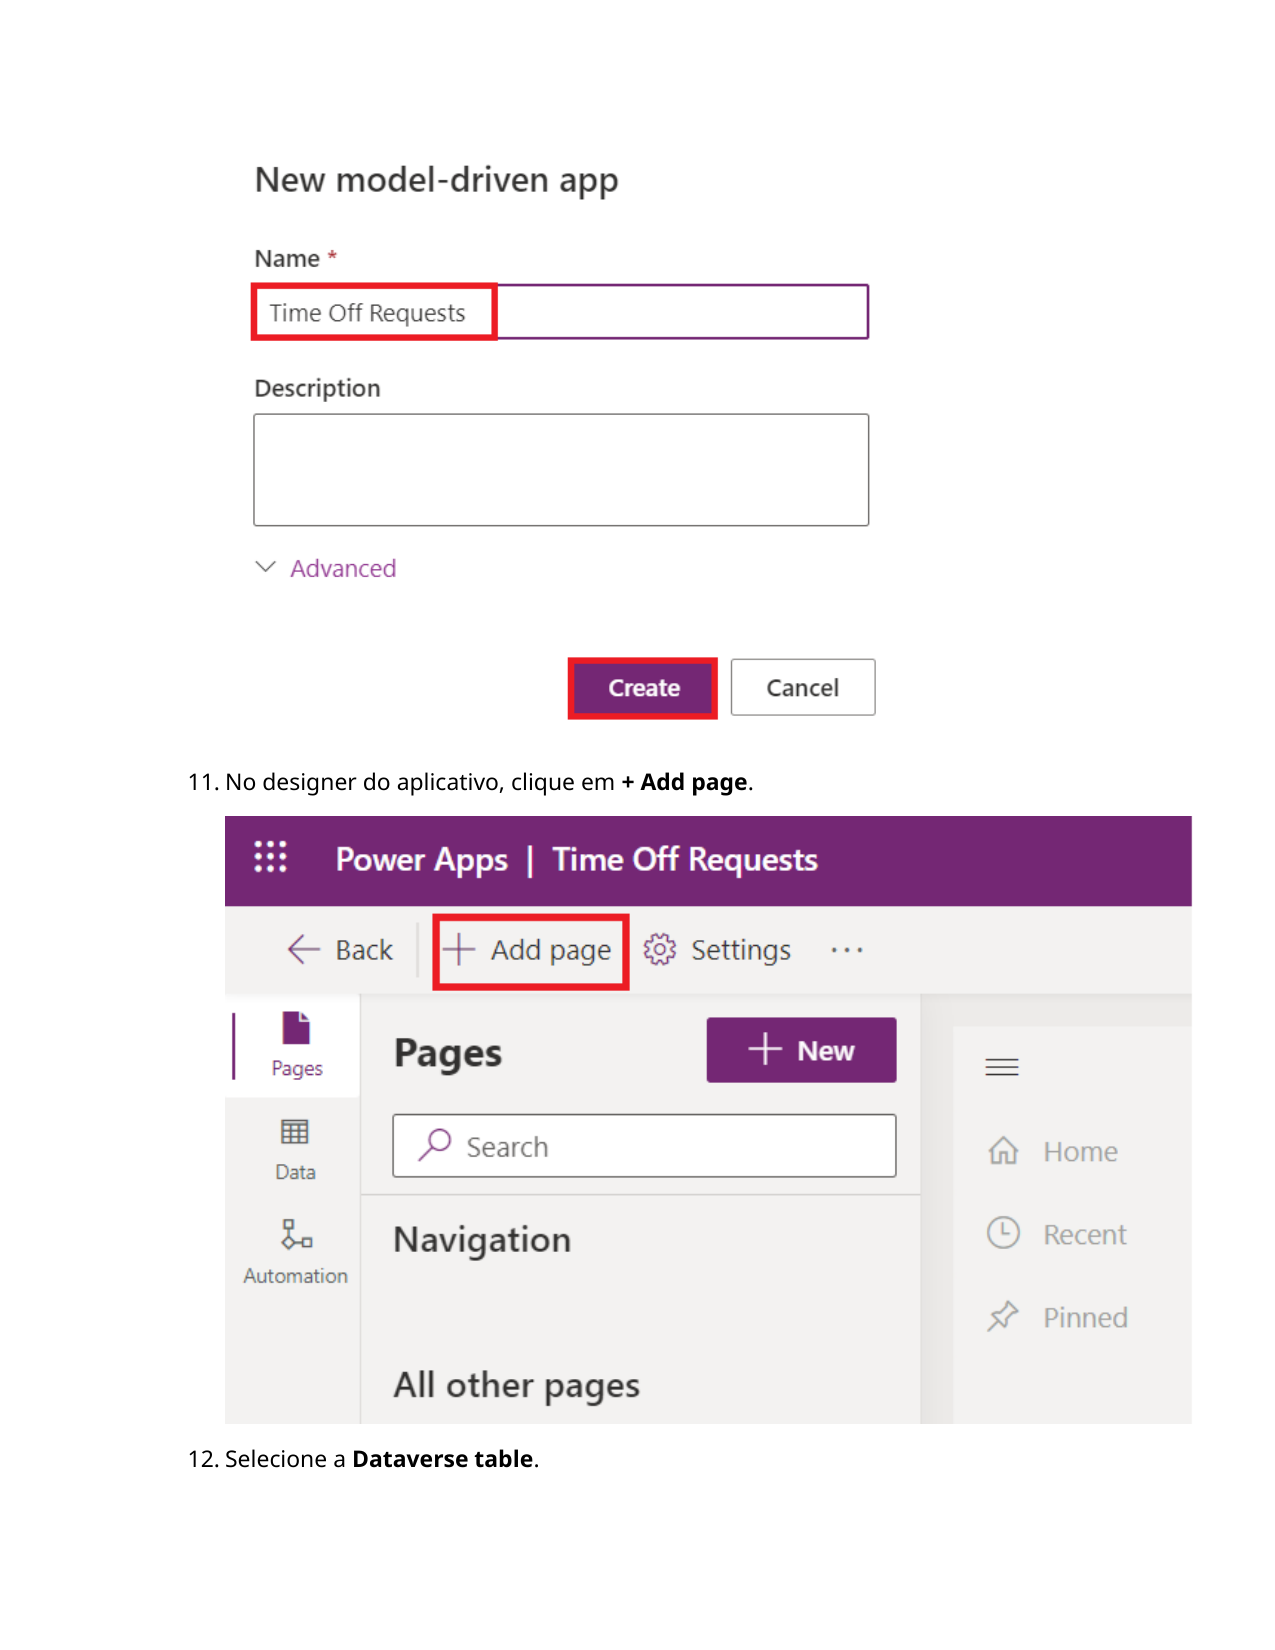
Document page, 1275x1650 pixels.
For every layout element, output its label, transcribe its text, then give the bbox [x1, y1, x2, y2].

list No designer do aplicativo, clique em + Add page. [187, 766, 1125, 797]
picture [225, 150, 907, 747]
picture [225, 816, 1200, 1424]
list Selecione a Dataverse table. [187, 1443, 1125, 1474]
